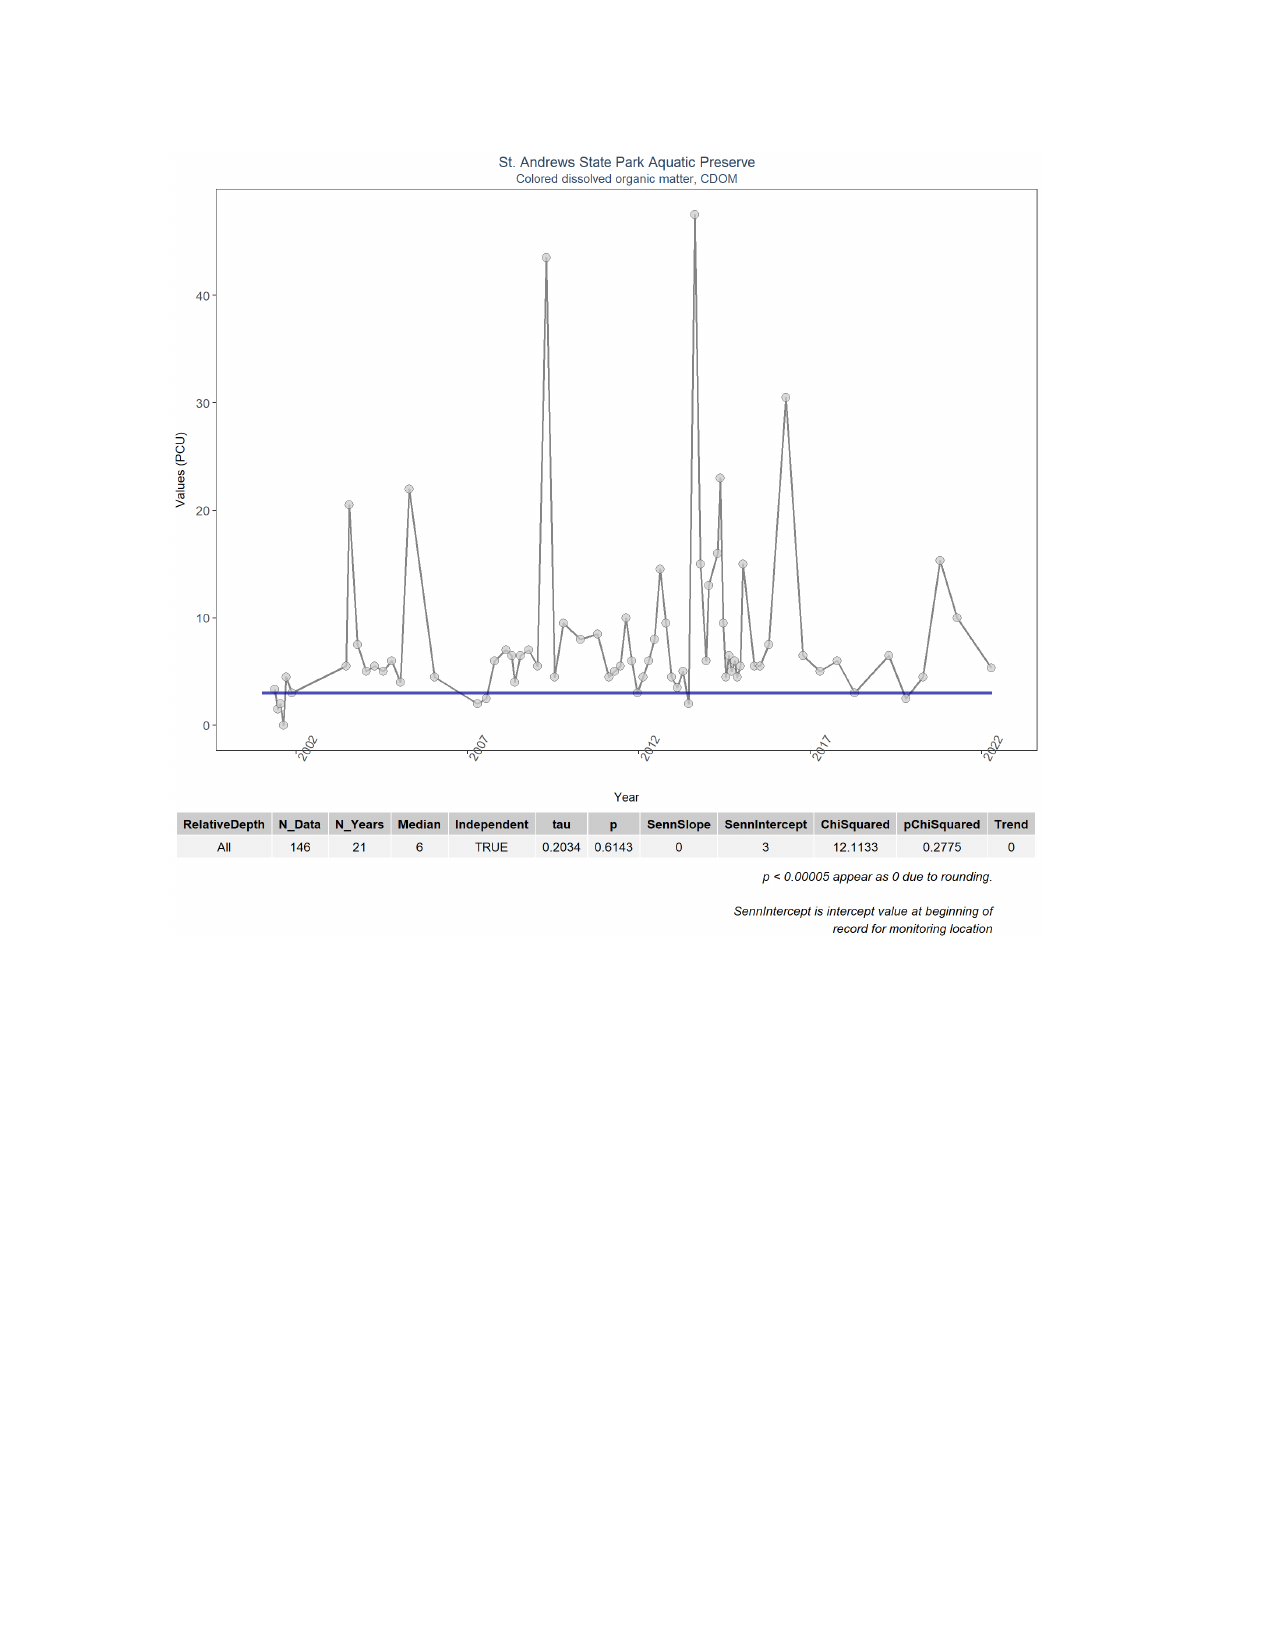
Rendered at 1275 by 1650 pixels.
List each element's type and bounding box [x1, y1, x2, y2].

picture [168, 150, 1044, 938]
